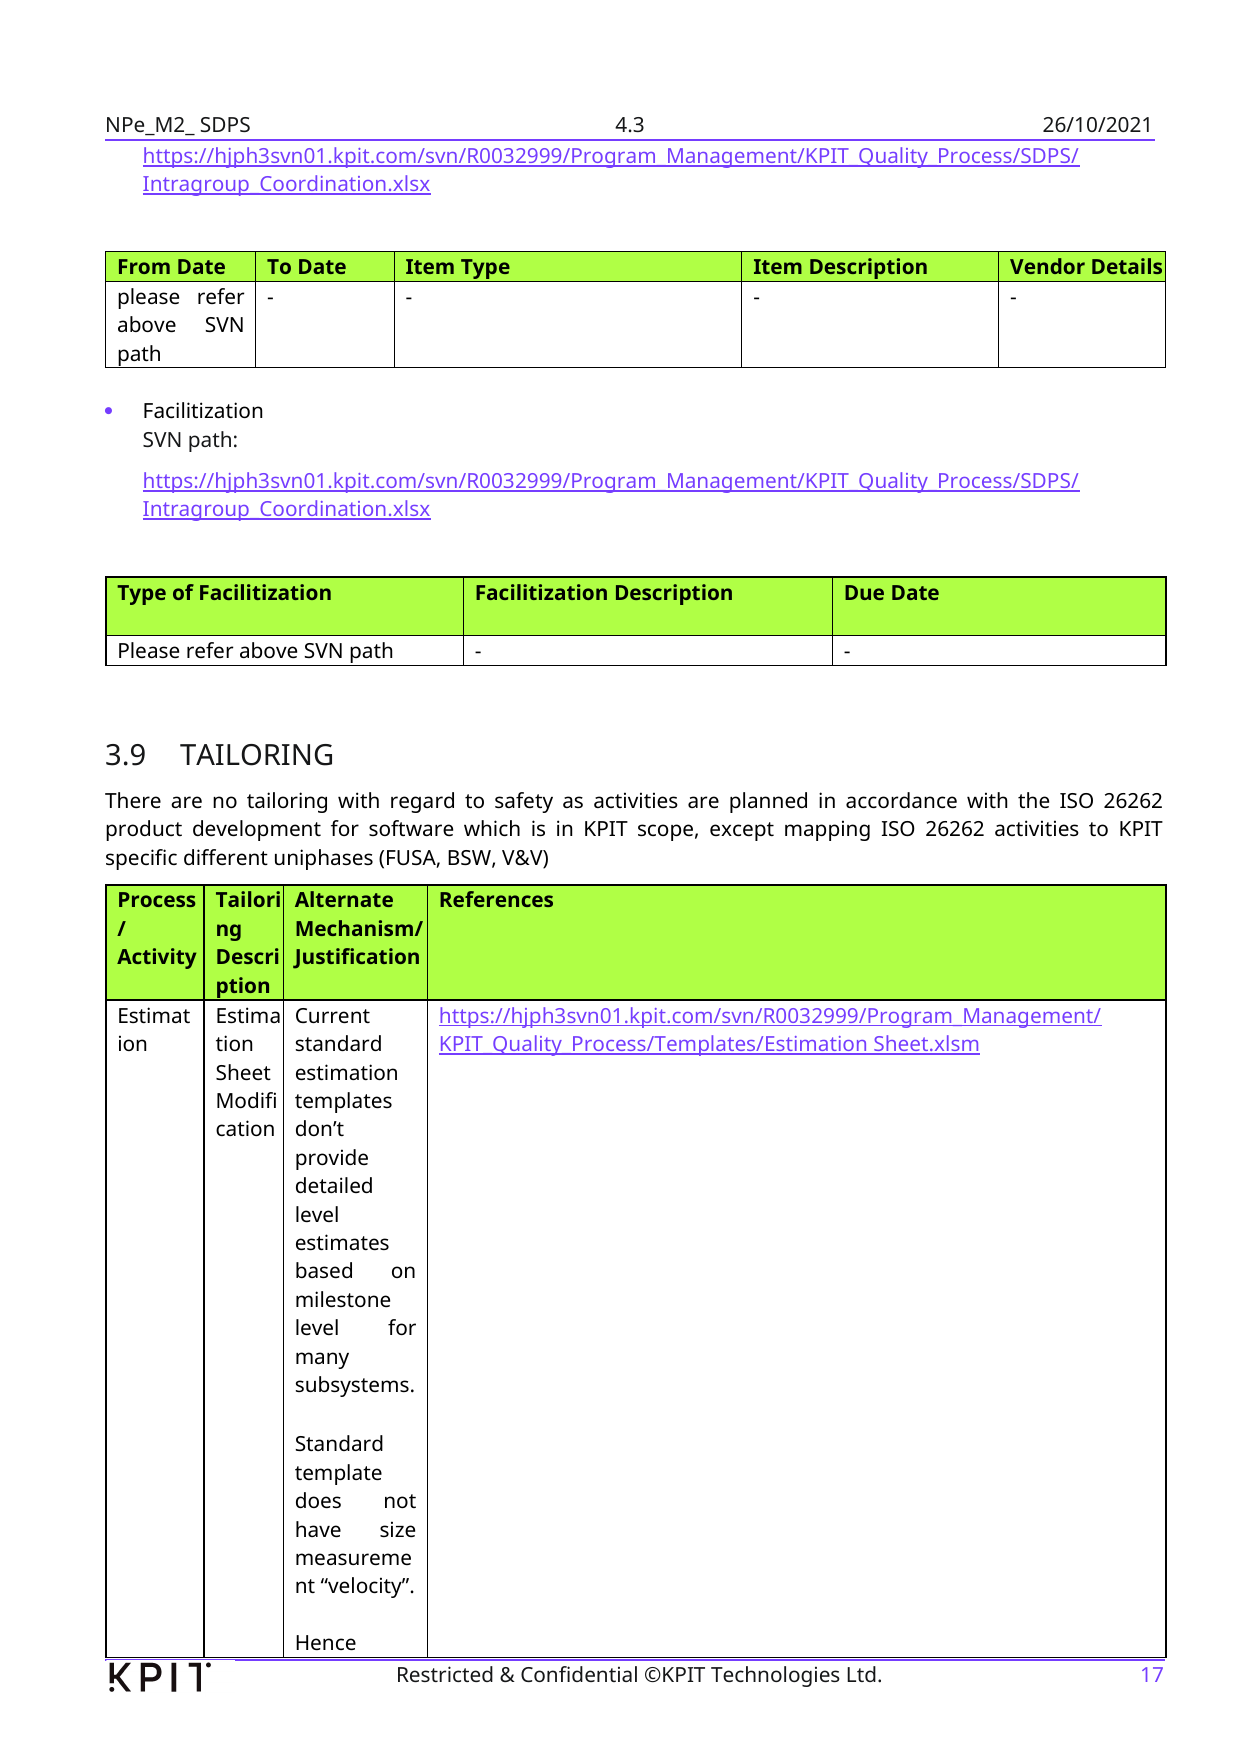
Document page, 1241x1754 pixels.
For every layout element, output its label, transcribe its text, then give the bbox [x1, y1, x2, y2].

table_header Process/Activity [107, 886, 203, 999]
table_cell - [833, 636, 1165, 665]
table_cell - [395, 282, 741, 367]
table_header Alternate Mechanism/Justification [284, 886, 427, 999]
list Facilitization [105, 397, 1165, 425]
text SVN path: [142, 425, 1165, 453]
table_cell - [999, 282, 1165, 367]
table_cell Please refer above SVN path [107, 636, 463, 665]
picture [106, 1660, 235, 1697]
table_header Tailoring Description [205, 886, 283, 999]
table_cell please refer above SVN path [106, 282, 255, 367]
table_header References [428, 886, 1165, 999]
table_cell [284, 1001, 427, 1657]
table_header Vendor Details [999, 252, 1165, 281]
table_cell - [742, 282, 998, 367]
table_cell Estimation [107, 1001, 203, 1657]
text https://hjph3svn01.kpit.com/svn/R0032999/Program_Management/KPIT_Quality_Process/SDPS/Intragroup_Coordination.xlsx [142, 141, 1165, 198]
table_header Due Date [833, 578, 1165, 635]
table_header Item Description [742, 252, 998, 281]
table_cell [428, 1001, 1165, 1657]
table_header Type of Facilitization [107, 578, 463, 635]
text https://hjph3svn01.kpit.com/svn/R0032999/Program_Management/KPIT_Quality_Process/SDPS/Intragroup_Coordination.xlsx [142, 466, 1165, 523]
subtitle Tailoring [105, 734, 1165, 773]
text There are no tailoring with regard to safety as activities are planned in accordance with the ISO 26262 product development for software which is in KPIT scope, except mapping ISO 26262 activities to KPIT specific different uniphases (FUSA, BSW, V&V) [105, 786, 1165, 871]
table_header Facilitization Description [464, 578, 832, 635]
table_header Item Type [395, 252, 741, 281]
table_header To Date [256, 252, 394, 281]
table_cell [205, 1001, 283, 1657]
table_cell - [464, 636, 832, 665]
table_header From Date [106, 252, 255, 281]
table_cell - [256, 282, 394, 367]
